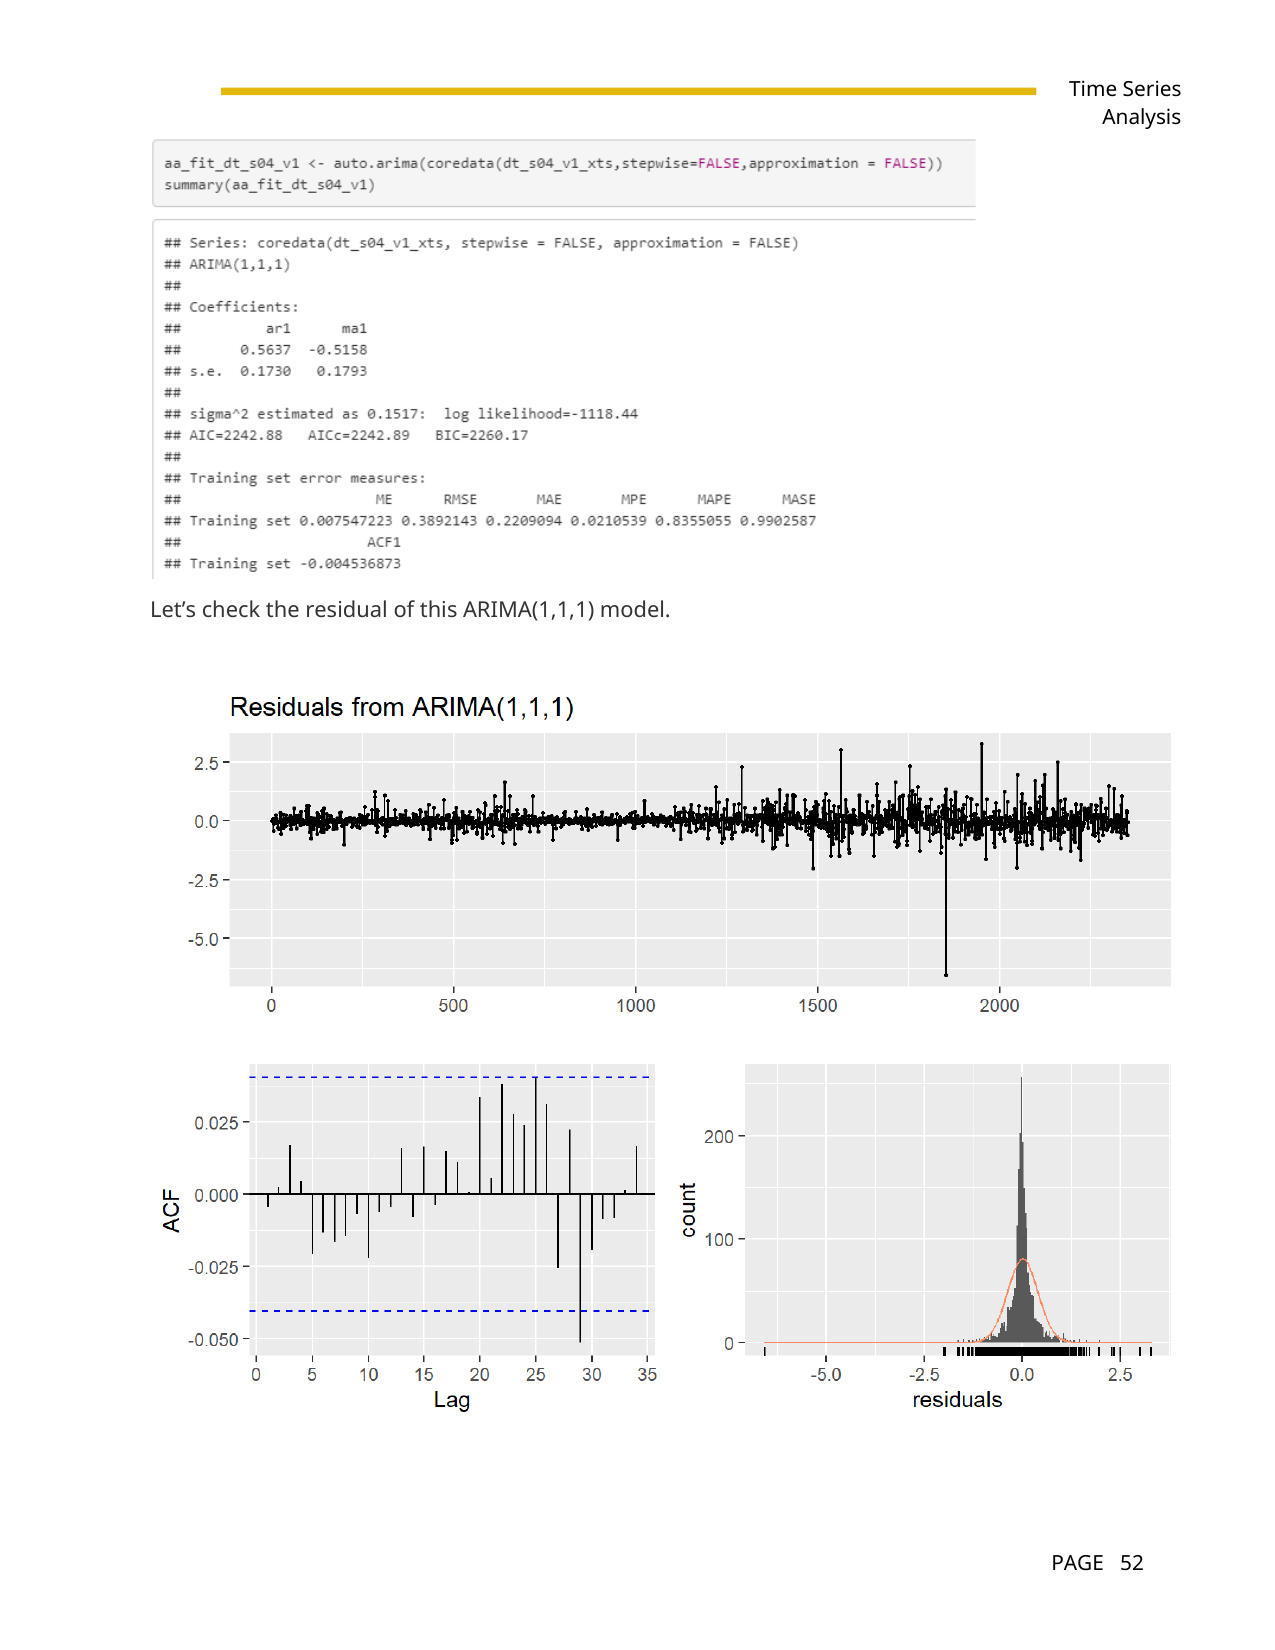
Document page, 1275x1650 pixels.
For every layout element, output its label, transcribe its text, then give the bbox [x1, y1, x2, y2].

picture [150, 685, 1182, 1422]
text Let’s check the residual of this ARIMA(1,1,1) model. [150, 594, 1181, 624]
picture [150, 130, 976, 579]
